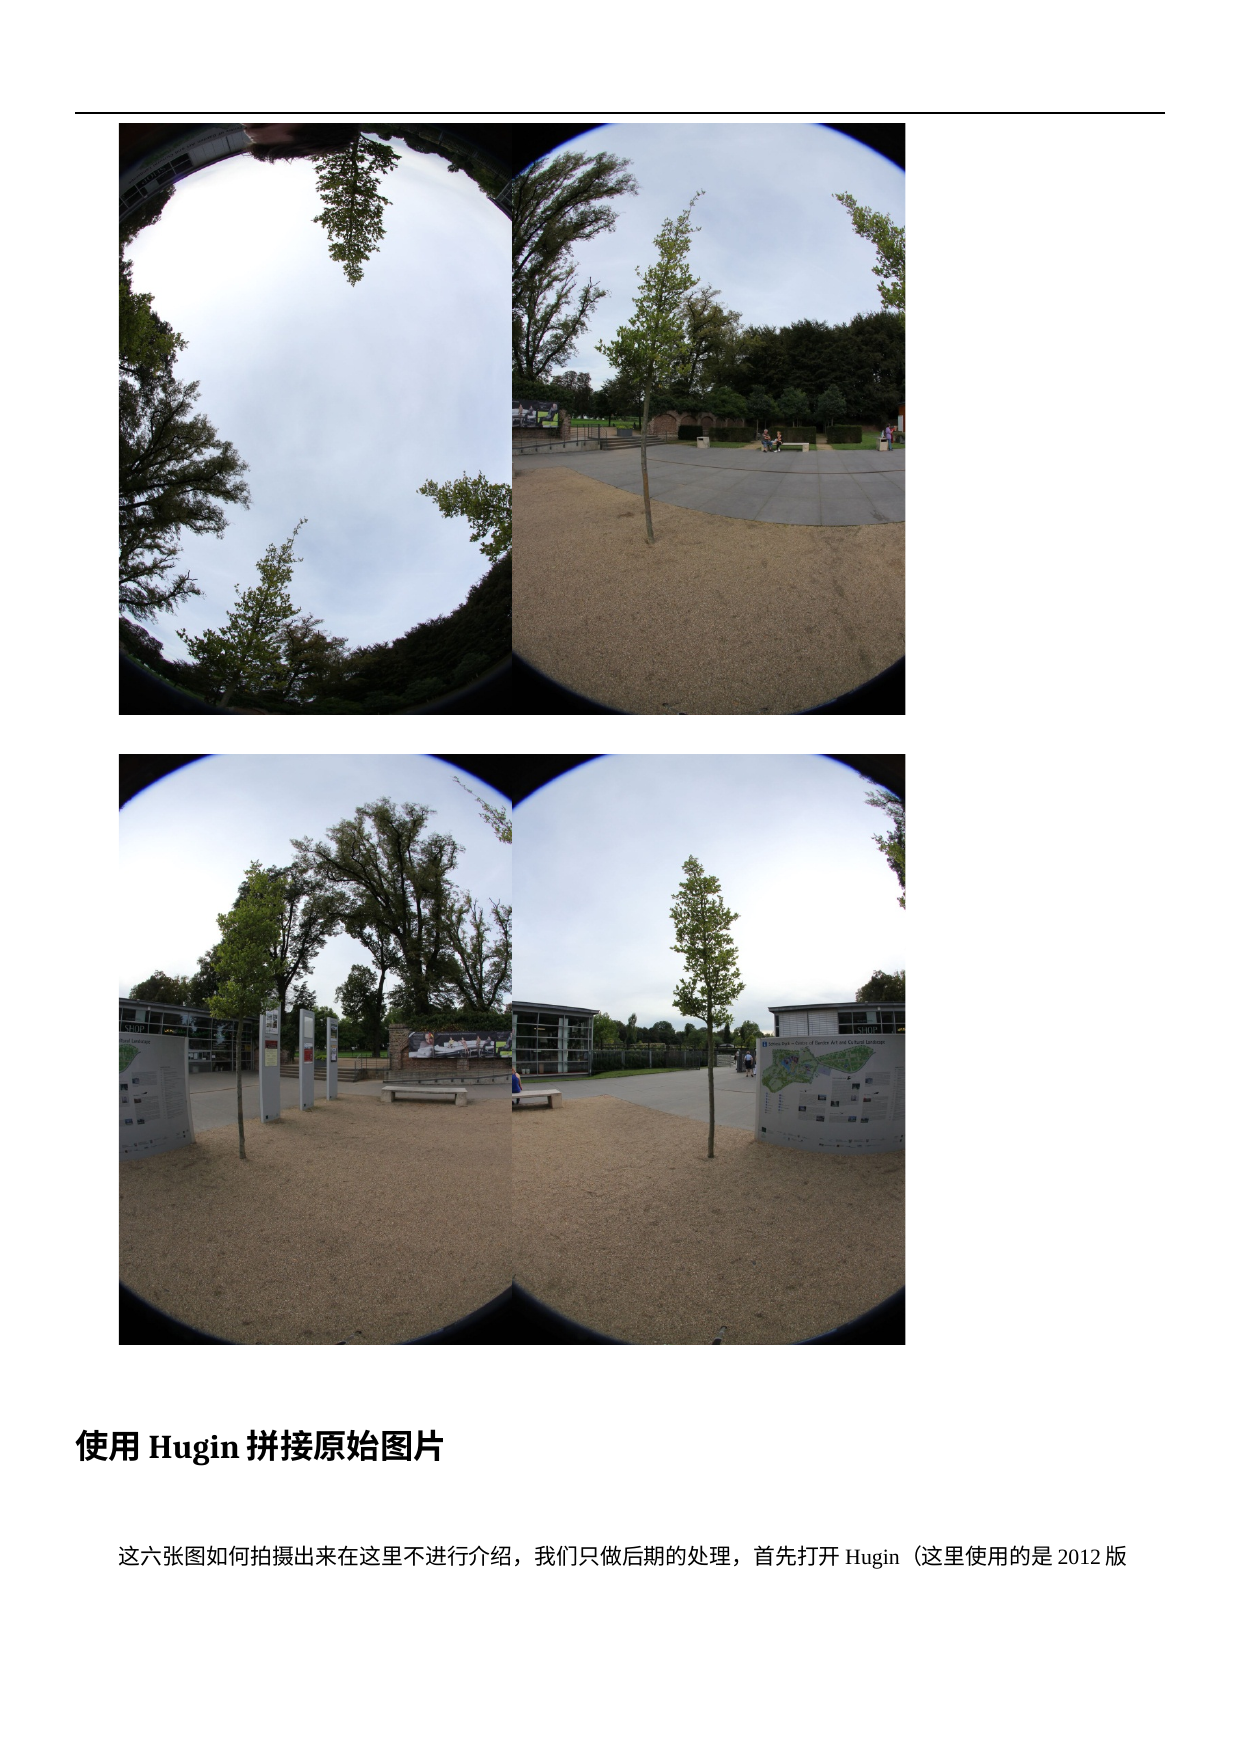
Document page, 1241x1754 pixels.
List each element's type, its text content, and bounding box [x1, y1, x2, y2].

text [75, 1538, 1165, 1571]
picture [118, 123, 906, 715]
picture [118, 754, 906, 1345]
subtitle 使用Hugin拼接原始图片 [75, 1411, 1165, 1476]
